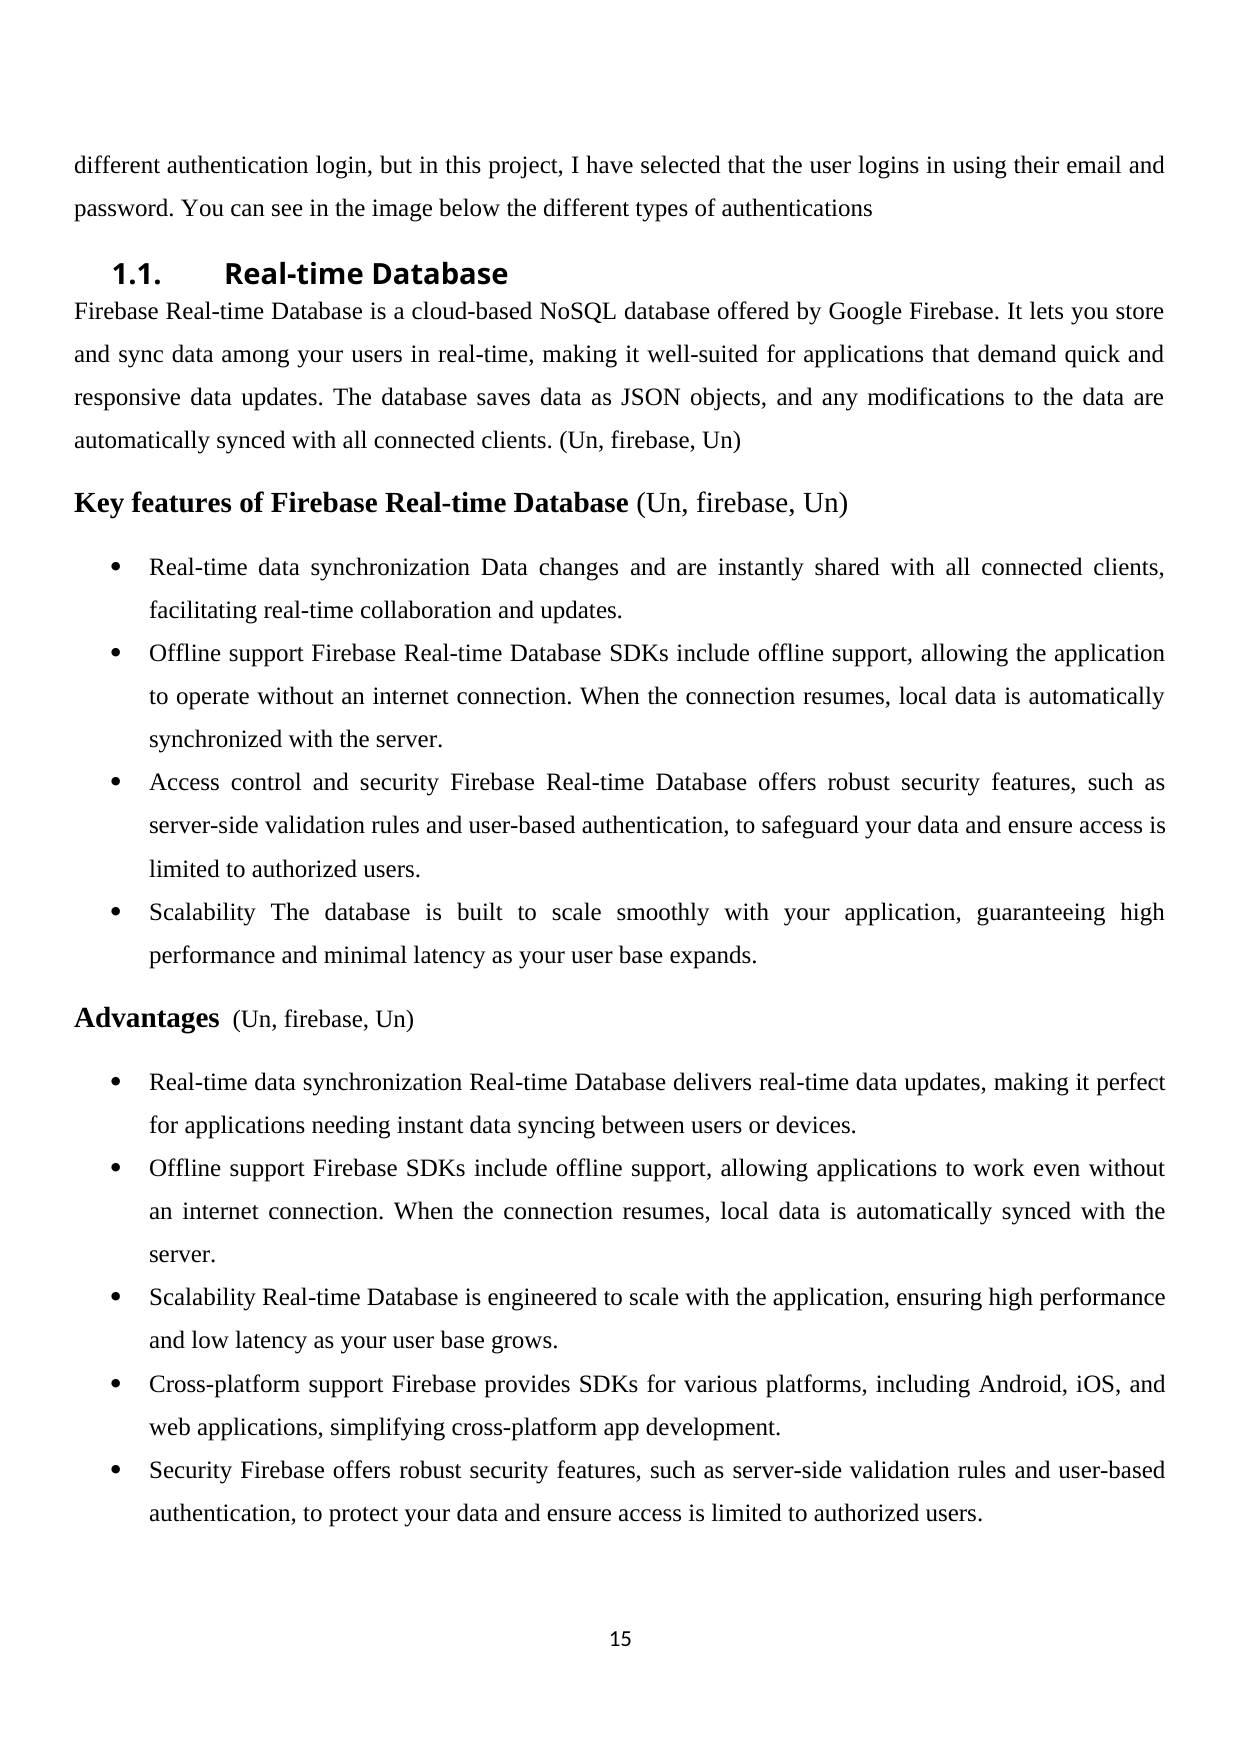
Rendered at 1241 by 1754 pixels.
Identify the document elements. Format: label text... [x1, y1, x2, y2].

list Real-time data synchronization Data changes and are instantly shared with all connected clients, facilitating real-time collaboration and updates. [111, 552, 1166, 624]
list Offline support Firebase Real-time Database SDKs include offline support, allowing the application to operate without an internet connection. When the connection resumes, local data is automatically synchronized with the server. [111, 638, 1166, 753]
list Access control and security Firebase Real-time Database offers robust security features, such as server-side validation rules and user-based authentication, to safeguard your data and ensure access is limited to authorized users. [111, 767, 1166, 882]
list Real-time data synchronization Real-time Database delivers real-time data updates, making it perfect for applications needing instant data syncing between users or devices. [111, 1067, 1166, 1139]
list Cross-platform support Firebase provides SDKs for various platforms, including Android, iOS, and web applications, simplifying cross-platform app development. [111, 1369, 1166, 1441]
text Advantages [74, 1000, 1166, 1033]
list Offline support Firebase SDKs include offline support, allowing applications to work even without an internet connection. When the connection resumes, local data is automatically synced with the server. [111, 1153, 1166, 1268]
list Scalability The database is built to scale smoothly with your application, guaranteeing high performance and minimal latency as your user base expands. [111, 897, 1166, 969]
subtitle Real-time Database [111, 253, 1166, 293]
list Scalability Real-time Database is engineered to scale with the application, ensuring high performance and low latency as your user base grows. [111, 1282, 1166, 1354]
text Firebase Real-time Database is a cloud-based NoSQL database offered by Google Firebase. It lets you store and sync data among your users in real-time, making it well-suited for applications that demand quick and responsive data updates. The database saves data as JSON objects, and any modifications to the data are automatically synced with all connected clients. [74, 296, 1166, 454]
list Security Firebase offers robust security features, such as server-side validation rules and user-based authentication, to protect your data and ensure access is limited to authorized users. [111, 1455, 1166, 1527]
text Key features of Firebase Real-time Database [74, 485, 1166, 518]
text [74, 150, 1166, 222]
